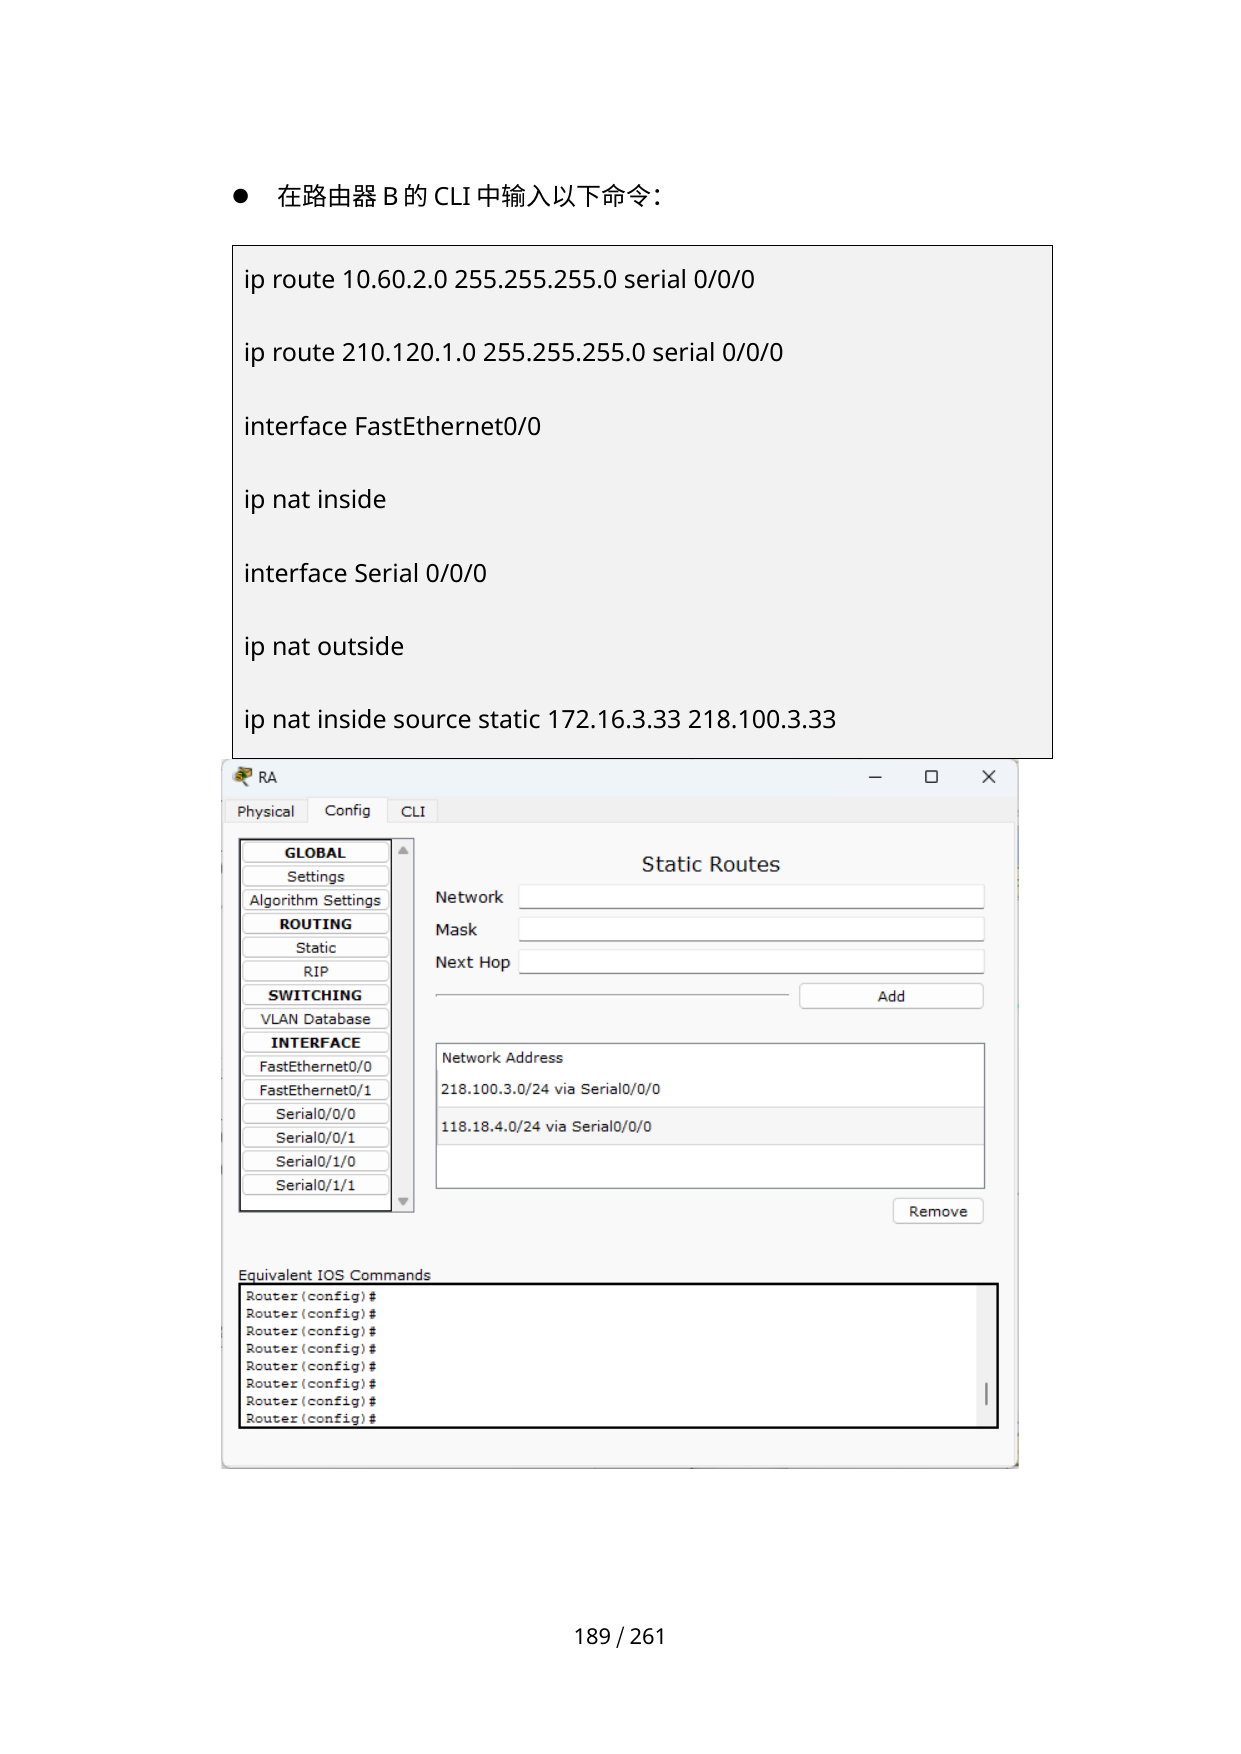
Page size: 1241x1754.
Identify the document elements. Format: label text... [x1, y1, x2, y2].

picture [221, 759, 1019, 1469]
list 在路由器B的CLI中输入以下命令： [231, 162, 1053, 227]
table_header ip route 10.60.2.0 255.255.255.0 serial 0/0/0 ip route 210.120.1.0 255.255.255.0 serial 0/0/0 interface FastEthernet0/0 ip nat inside interface Serial 0/0/0 ip nat outside ip nat inside source static 172.16.3.33 218.100.3.33 [233, 246, 1052, 758]
